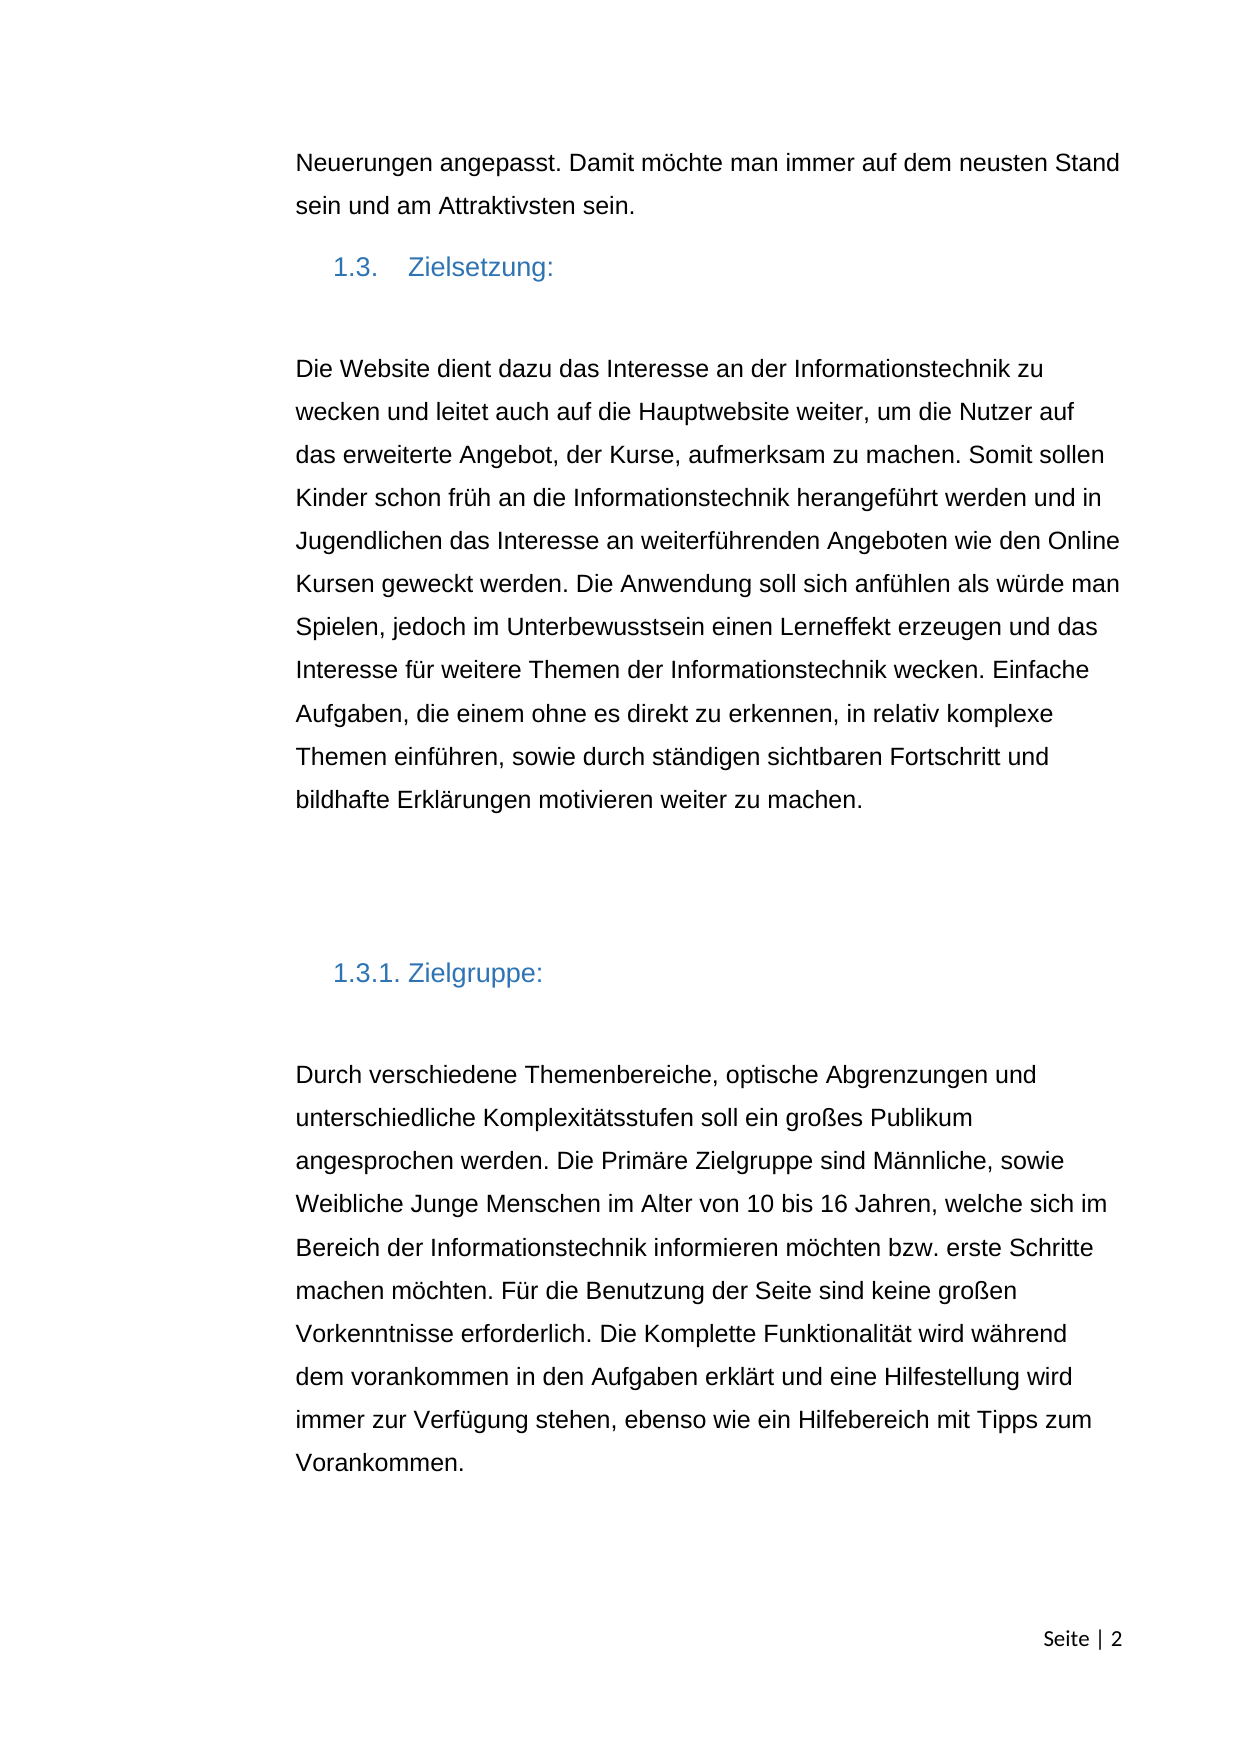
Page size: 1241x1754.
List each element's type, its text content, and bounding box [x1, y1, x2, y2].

subtitle Zielsetzung: [333, 251, 1122, 282]
text Durch verschiedene Themenbereiche, optische Abgrenzungen und unterschiedliche Komplexitätsstufen soll ein großes Publikum angesprochen werden. Die Primäre Zielgruppe sind Männliche, sowie Weibliche Junge Menschen im Alter von 10 bis 16 Jahren, welche sich im Bereich der Informationstechnik informieren möchten bzw. erste Schritte machen möchten. Für die Benutzung der Seite sind keine großen Vorkenntnisse erforderlich. Die Komplette Funktionalität wird während dem vorankommen in den Aufgaben erklärt und eine Hilfestellung wird immer zur Verfügung stehen, ebenso wie ein Hilfebereich mit Tipps zum Vorankommen. [295, 1060, 1122, 1477]
text Die Website dient dazu das Interesse an der Informationstechnik zu wecken und leitet auch auf die Hauptwebsite weiter, um die Nutzer auf das erweiterte Angebot, der Kurse, aufmerksam zu machen. Somit sollen Kinder schon früh an die Informationstechnik herangeführt werden und in Jugendlichen das Interesse an weiterführenden Angeboten wie den Online Kursen geweckt werden. Die Anwendung soll sich anfühlen als würde man Spielen, jedoch im Unterbewusstsein einen Lerneffekt erzeugen und das Interesse für weitere Themen der Informationstechnik wecken. Einfache Aufgaben, die einem ohne es direkt zu erkennen, in relativ komplexe Themen einführen, sowie durch ständigen sichtbaren Fortschritt und bildhafte Erklärungen motivieren weiter zu machen. [295, 354, 1122, 814]
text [295, 148, 1122, 219]
subtitle Zielgruppe: [333, 957, 1122, 988]
